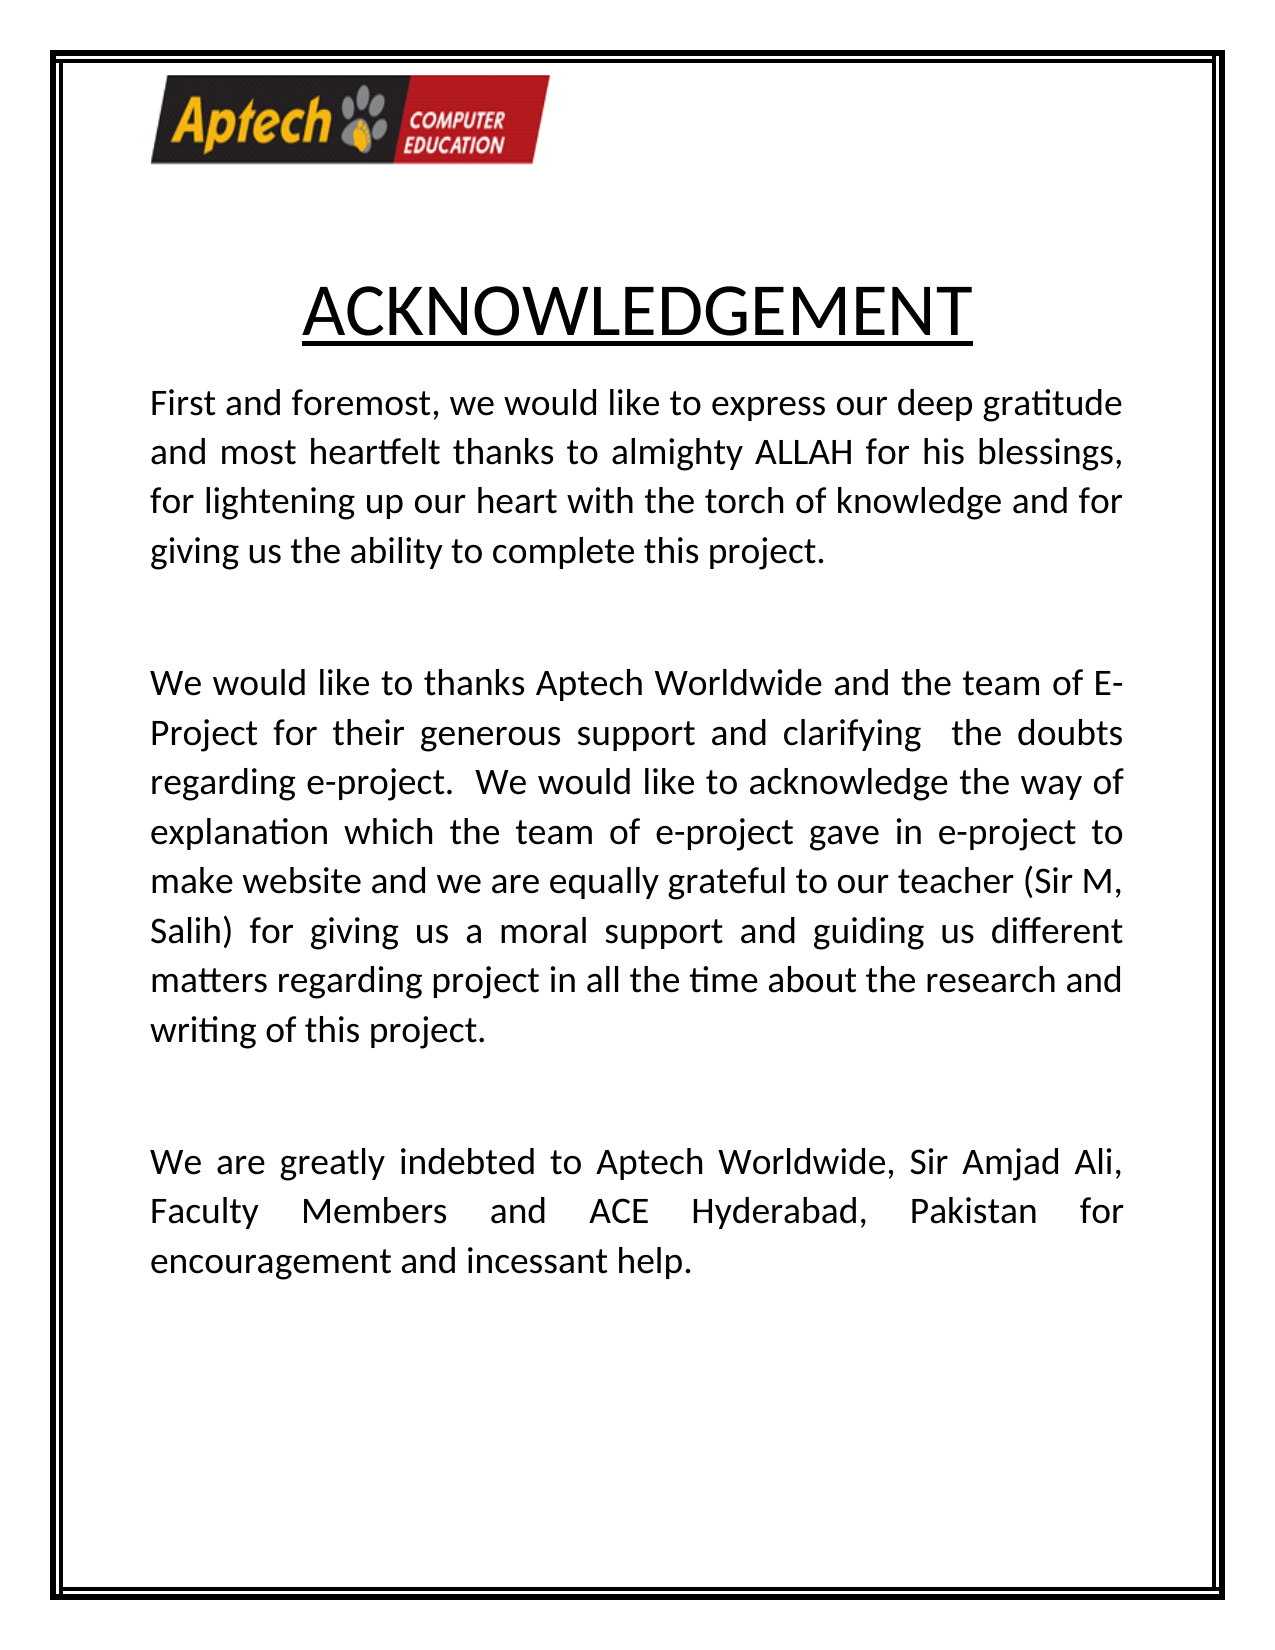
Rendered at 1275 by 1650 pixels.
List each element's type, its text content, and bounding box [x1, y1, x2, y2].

text ACKNOWLEDGEMENT [150, 263, 1125, 354]
text We are greatly indebted to Aptech Worldwide, Sir Amjad Ali, Faculty Members and ACE Hyderabad, Pakistan for encouragement and incessant help. [150, 1138, 1125, 1283]
text First and foremost, we would like to express our deep gratitude and most heartfelt thanks to almighty ALLAH for his blessings, for lightening up our heart with the torch of knowledge and for giving us the ability to complete this project. [150, 378, 1125, 573]
text We would like to thanks Aptech Worldwide and the team of E-Project for their generous support and clarifying the doubts regarding e-project. We would like to acknowledge the way of explanation which the team of e-project gave in e-project to make website and we are equally grateful to our teacher (Sir M, Salih) for giving us a moral support and guiding us different matters regarding project in all the time about the research and writing of this project. [150, 659, 1125, 1051]
picture [150, 75, 571, 186]
